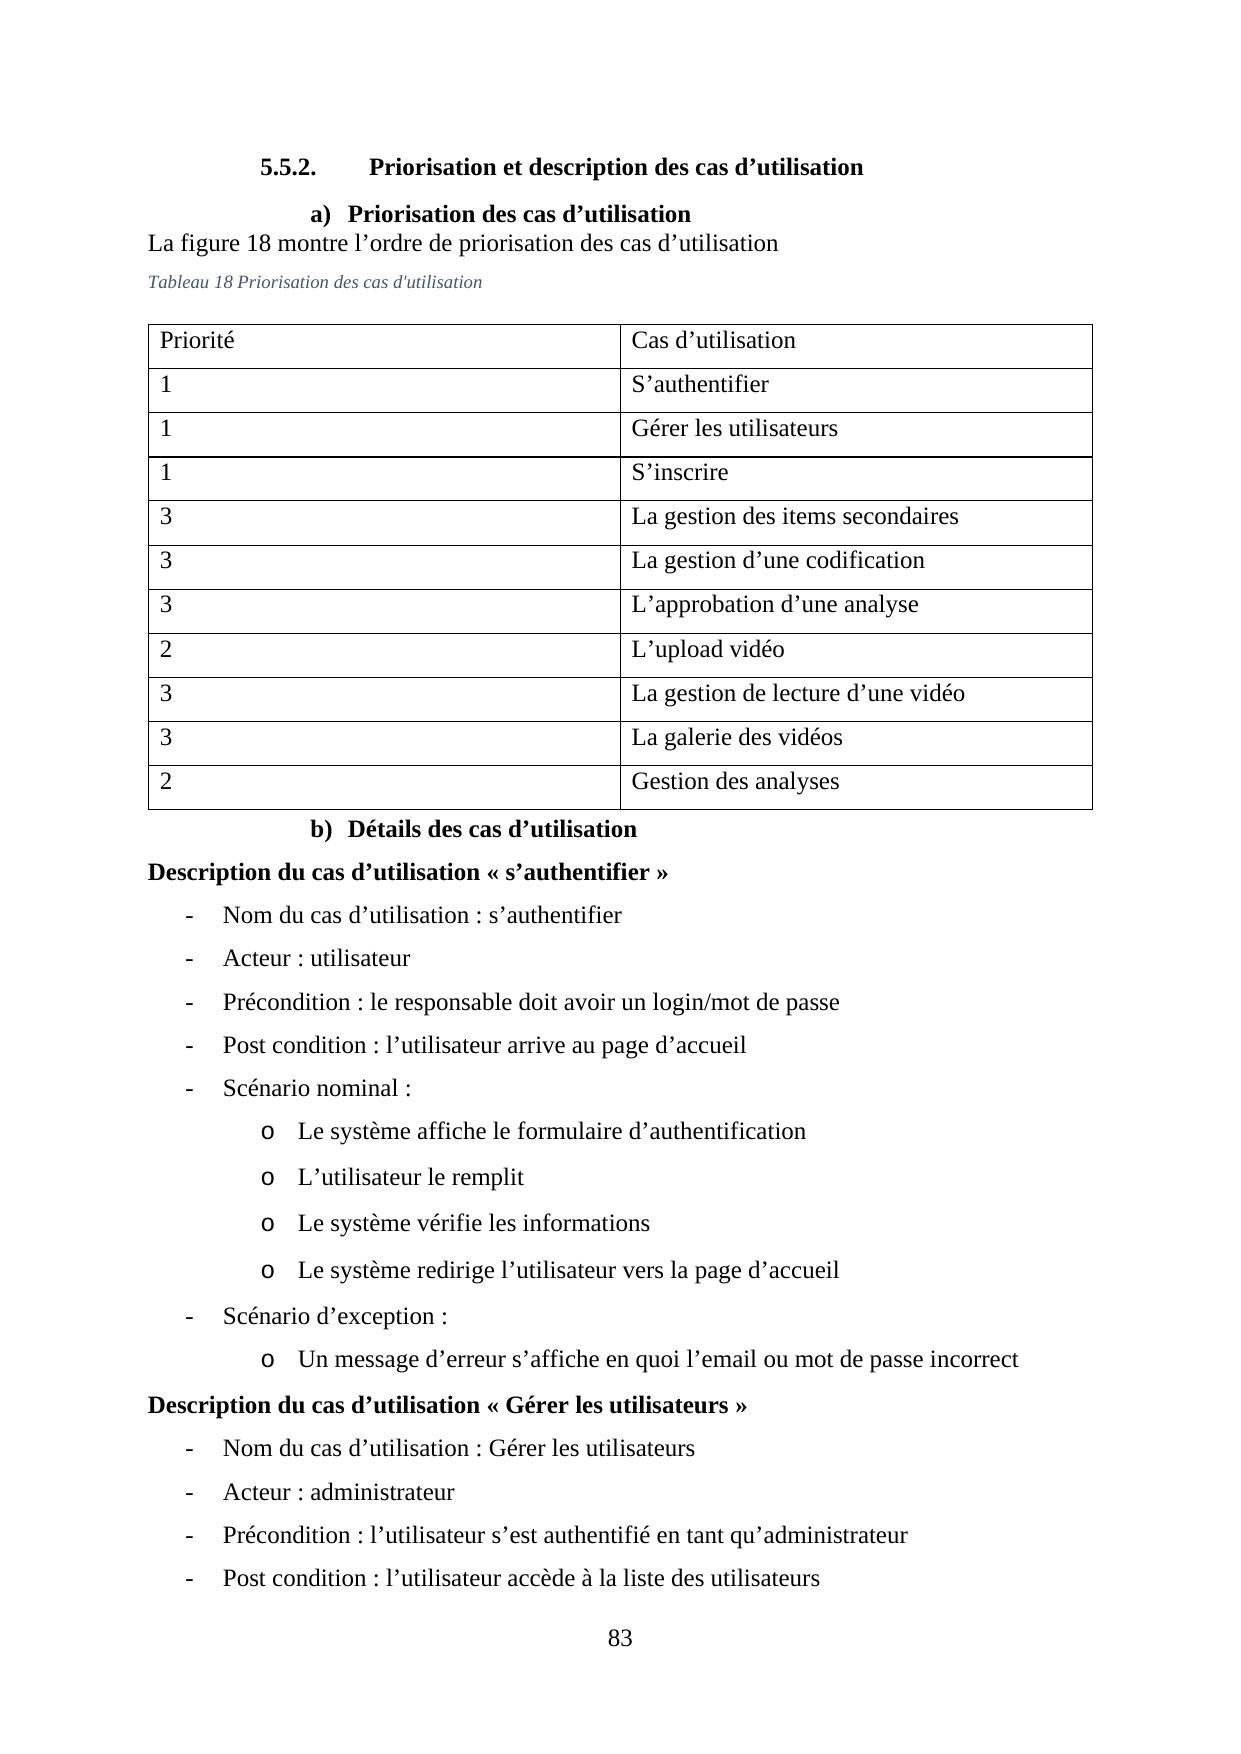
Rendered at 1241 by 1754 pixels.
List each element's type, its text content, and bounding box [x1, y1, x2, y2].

list Acteur : utilisateur [185, 943, 1092, 972]
list Le système affiche le formulaire d’authentification [260, 1116, 1092, 1147]
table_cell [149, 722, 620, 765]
list Post condition : l’utilisateur arrive au page d’accueil [185, 1030, 1092, 1058]
subtitle Détails des cas d’utilisation [310, 814, 1092, 843]
list Scénario nominal : [185, 1073, 1092, 1102]
subtitle Priorisation des cas d’utilisation [310, 199, 1092, 228]
list L’utilisateur le remplit [260, 1162, 1092, 1193]
list Acteur : administrateur [185, 1477, 1092, 1505]
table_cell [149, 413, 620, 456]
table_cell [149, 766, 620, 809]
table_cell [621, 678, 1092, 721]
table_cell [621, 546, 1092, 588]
list Nom du cas d’utilisation : Gérer les utilisateurs [185, 1433, 1092, 1462]
list Précondition : l’utilisateur s’est authentifié en tant qu’administrateur [185, 1520, 1092, 1548]
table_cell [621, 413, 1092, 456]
list Nom du cas d’utilisation : s’authentifier [185, 900, 1092, 929]
list Post condition : l’utilisateur accède à la liste des utilisateurs [185, 1563, 1092, 1592]
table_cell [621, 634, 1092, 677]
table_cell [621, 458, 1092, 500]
list Précondition : le responsable doit avoir un login/mot de passe [185, 987, 1092, 1015]
text Description du cas d’utilisation « s’authentifier » [148, 857, 1092, 886]
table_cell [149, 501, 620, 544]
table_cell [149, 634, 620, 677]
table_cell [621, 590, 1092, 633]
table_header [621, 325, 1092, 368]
list Le système vérifie les informations [260, 1208, 1092, 1239]
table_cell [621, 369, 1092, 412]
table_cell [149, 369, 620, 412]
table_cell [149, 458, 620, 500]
list Scénario d’exception : [185, 1301, 1092, 1330]
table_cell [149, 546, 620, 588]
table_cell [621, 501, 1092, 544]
subtitle Priorisation et description des cas d’utilisation [260, 152, 1092, 181]
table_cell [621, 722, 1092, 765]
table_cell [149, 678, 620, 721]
text La figure 18 montre l’ordre de priorisation des cas d’utilisation [148, 228, 1092, 257]
list Le système redirige l’utilisateur vers la page d’accueil [260, 1255, 1092, 1286]
text Tableau 18 Priorisation des cas d'utilisation [148, 271, 1092, 293]
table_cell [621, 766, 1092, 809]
text Description du cas d’utilisation « Gérer les utilisateurs » [148, 1390, 1092, 1419]
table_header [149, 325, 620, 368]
list Un message d’erreur s’affiche en quoi l’email ou mot de passe incorrect [260, 1344, 1092, 1375]
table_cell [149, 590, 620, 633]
